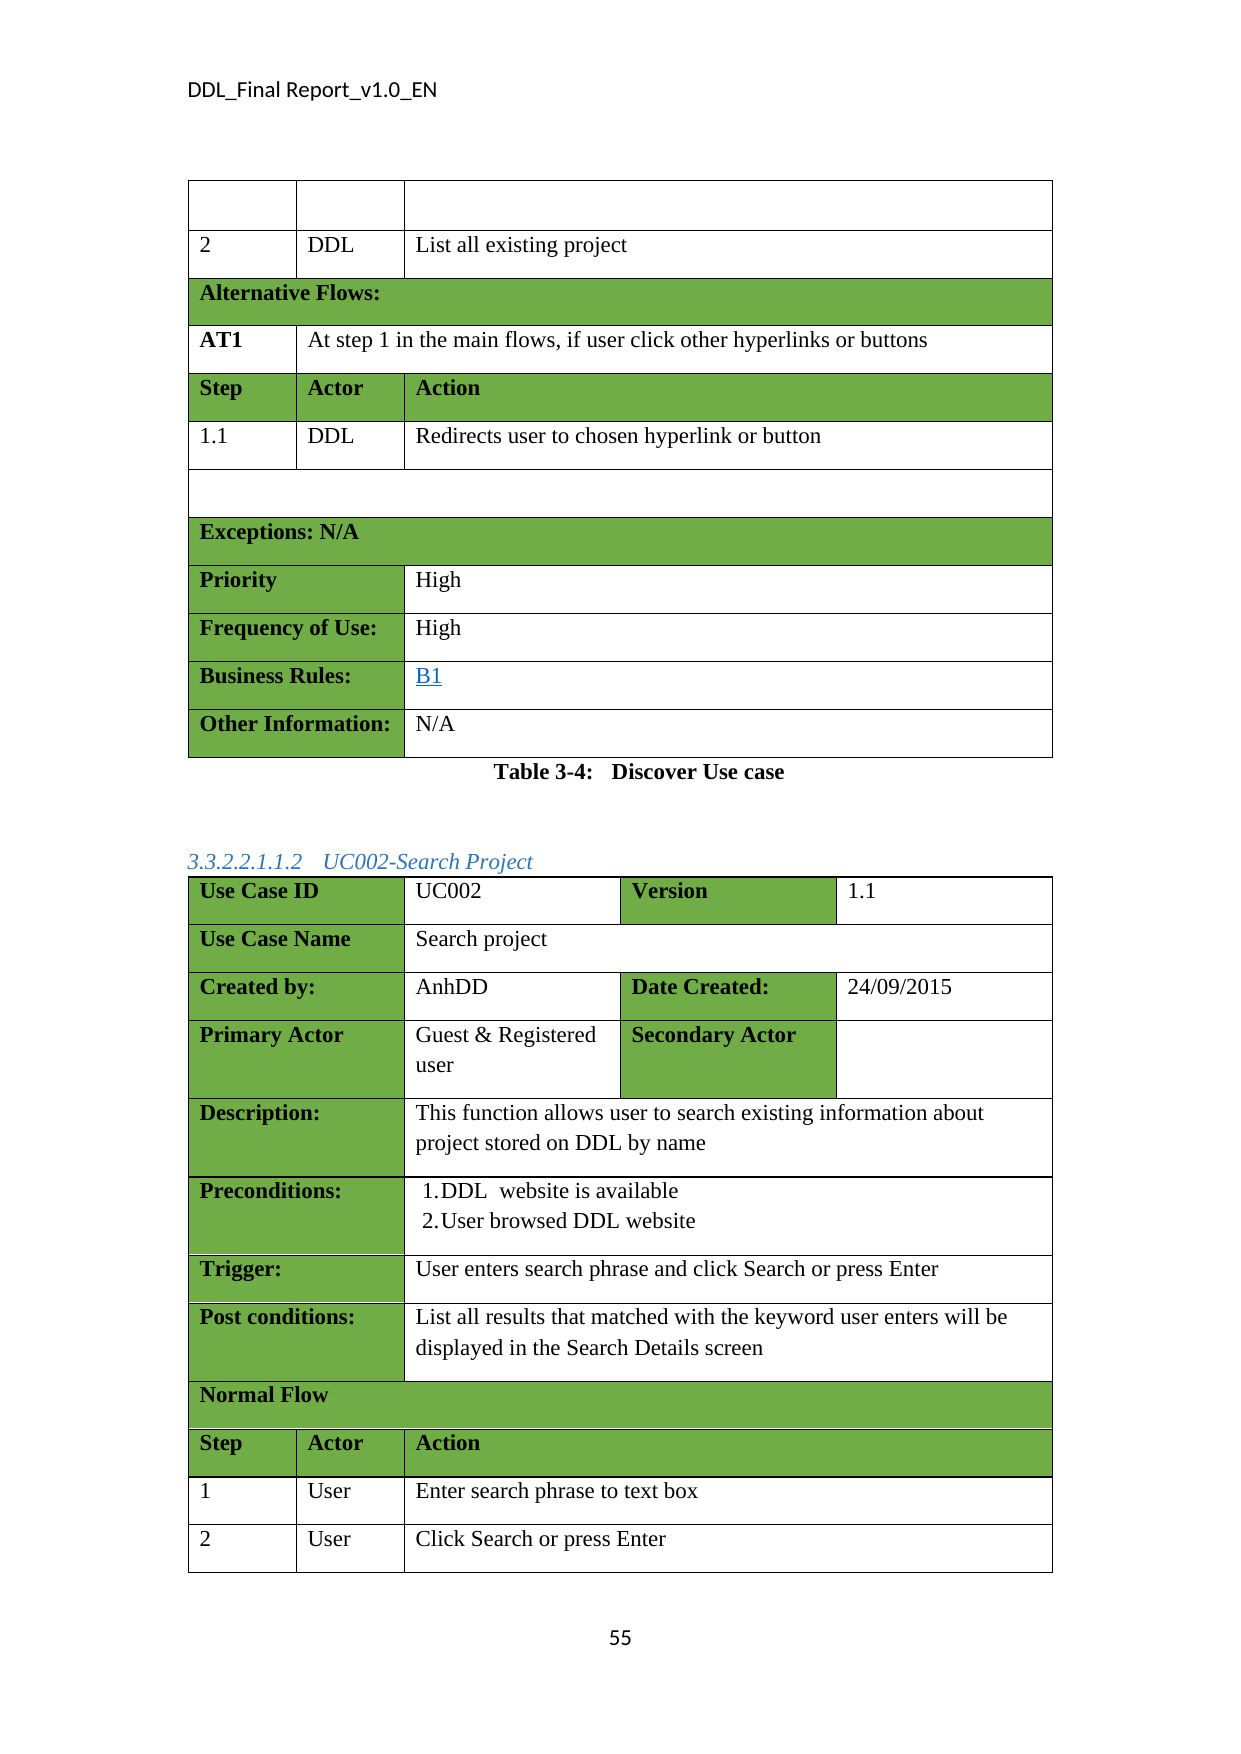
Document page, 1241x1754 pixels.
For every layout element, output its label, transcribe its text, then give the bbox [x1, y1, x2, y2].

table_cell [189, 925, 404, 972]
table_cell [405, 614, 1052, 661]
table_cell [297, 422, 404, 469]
subtitle UC002-Search Project [187, 848, 1053, 874]
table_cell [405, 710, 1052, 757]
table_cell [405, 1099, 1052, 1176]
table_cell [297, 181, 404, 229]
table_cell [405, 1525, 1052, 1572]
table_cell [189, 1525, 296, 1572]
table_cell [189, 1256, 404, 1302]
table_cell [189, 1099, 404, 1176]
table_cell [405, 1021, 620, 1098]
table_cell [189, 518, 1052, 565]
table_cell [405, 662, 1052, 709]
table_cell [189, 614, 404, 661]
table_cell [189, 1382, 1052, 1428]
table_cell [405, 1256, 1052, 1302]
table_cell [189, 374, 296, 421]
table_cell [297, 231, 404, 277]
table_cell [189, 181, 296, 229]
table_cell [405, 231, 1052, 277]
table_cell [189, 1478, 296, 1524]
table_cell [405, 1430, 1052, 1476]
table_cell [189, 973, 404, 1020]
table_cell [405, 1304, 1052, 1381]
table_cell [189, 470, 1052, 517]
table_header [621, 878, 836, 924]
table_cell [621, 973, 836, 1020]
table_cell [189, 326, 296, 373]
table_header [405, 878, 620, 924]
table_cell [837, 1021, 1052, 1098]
text Discover Use case [225, 758, 1053, 784]
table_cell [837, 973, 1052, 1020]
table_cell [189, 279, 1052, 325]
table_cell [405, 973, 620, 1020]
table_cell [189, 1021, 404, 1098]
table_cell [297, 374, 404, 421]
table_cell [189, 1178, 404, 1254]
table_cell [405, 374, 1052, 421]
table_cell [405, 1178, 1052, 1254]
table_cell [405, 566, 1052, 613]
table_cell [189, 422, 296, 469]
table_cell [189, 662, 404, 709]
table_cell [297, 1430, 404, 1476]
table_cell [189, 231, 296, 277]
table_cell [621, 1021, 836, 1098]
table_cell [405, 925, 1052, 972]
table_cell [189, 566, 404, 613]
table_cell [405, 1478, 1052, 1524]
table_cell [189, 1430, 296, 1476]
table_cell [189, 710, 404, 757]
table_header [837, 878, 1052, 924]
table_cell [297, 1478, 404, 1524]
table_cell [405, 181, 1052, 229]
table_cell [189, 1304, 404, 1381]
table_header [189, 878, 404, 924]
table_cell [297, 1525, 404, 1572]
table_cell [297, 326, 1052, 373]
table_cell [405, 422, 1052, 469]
